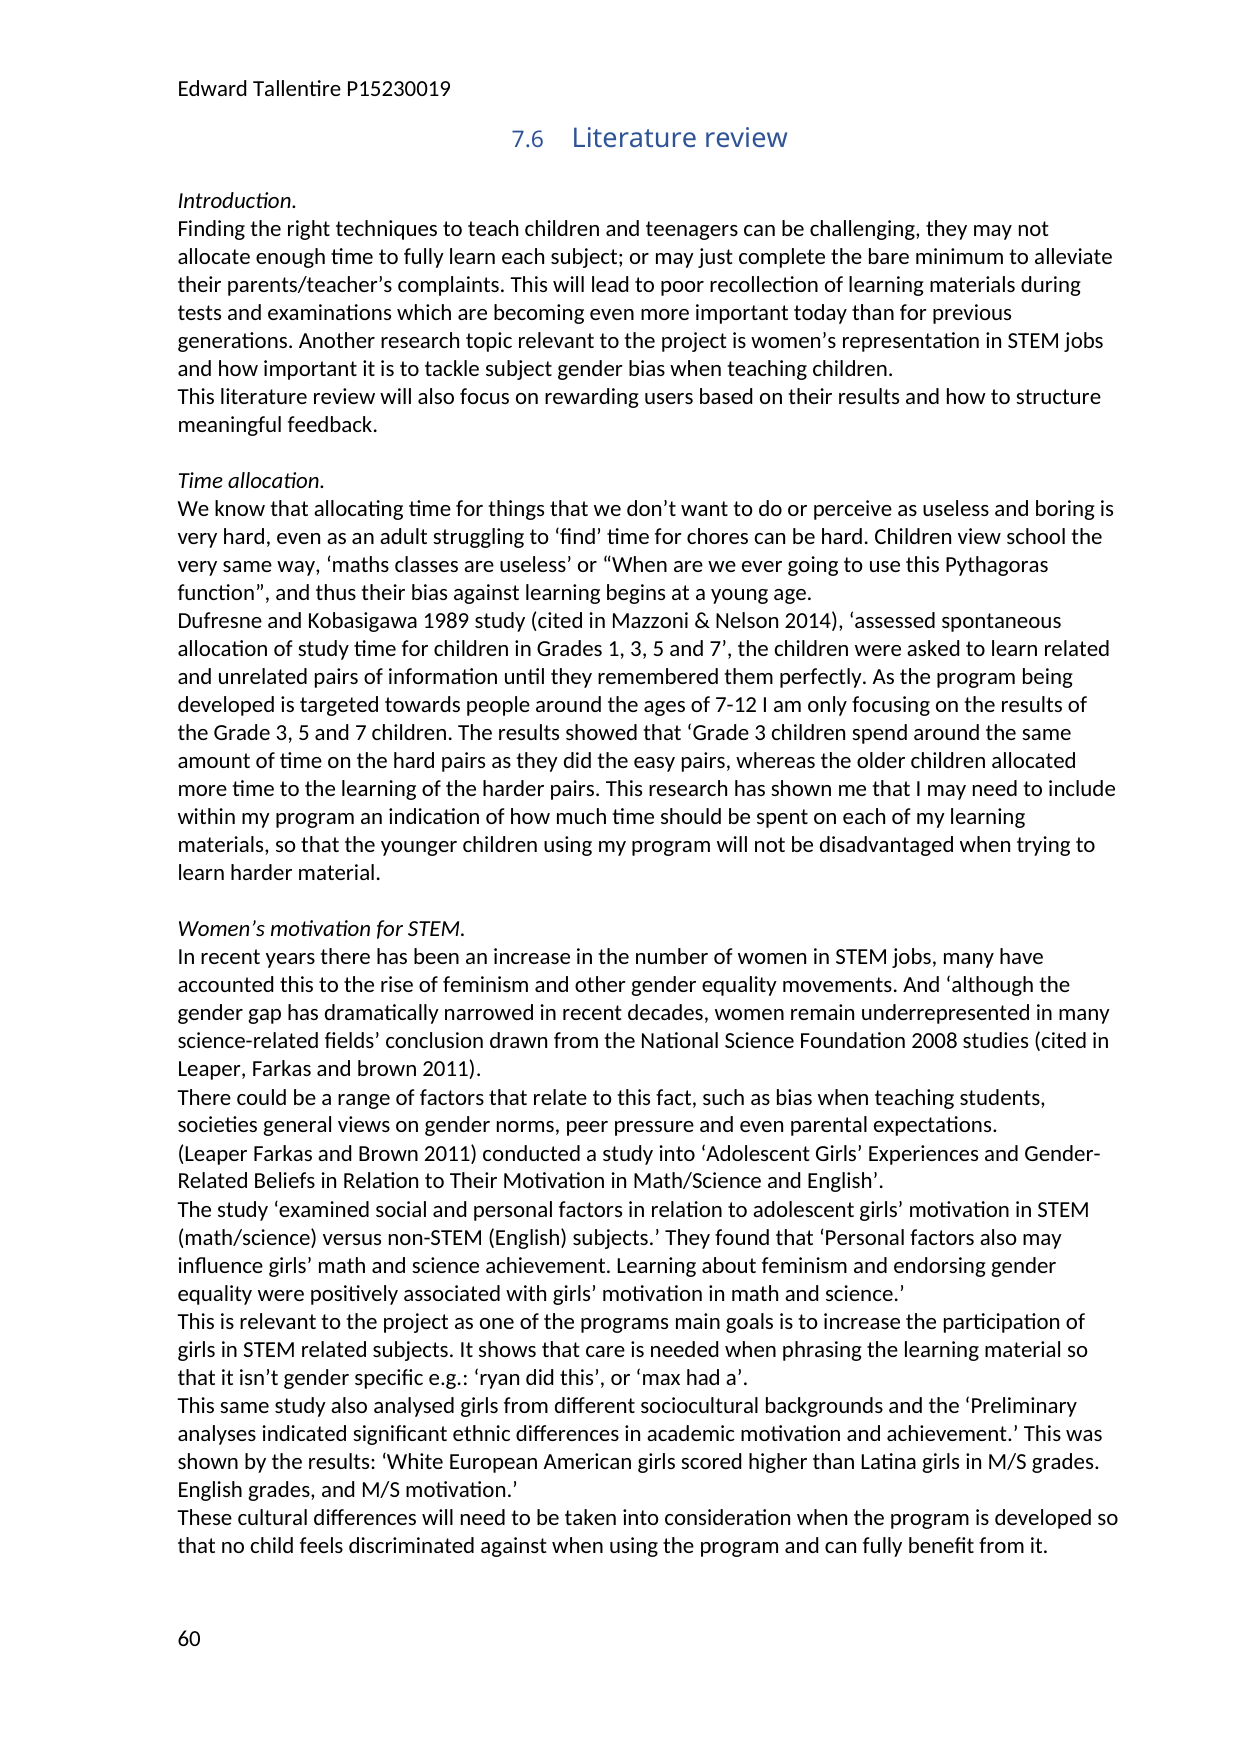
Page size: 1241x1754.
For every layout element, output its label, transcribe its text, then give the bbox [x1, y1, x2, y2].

text The study ‘examined social and personal factors in relation to adolescent girls’ motivation in STEM (math/science) versus non-STEM (English) subjects.’ They found that ‘Personal factors also may influence girls’ math and science achievement. Learning about feminism and endorsing gender equality were positively associated with girls’ motivation in math and science.’ [177, 1195, 1122, 1307]
text This same study also analysed girls from different sociocultural backgrounds and the ‘Preliminary analyses indicated significant ethnic differences in academic motivation and achievement.’ This was shown by the results: ‘White European American girls scored higher than Latina girls in M/S grades. English grades, and M/S motivation.’ [177, 1391, 1122, 1503]
text We know that allocating time for things that we don’t want to do or perceive as useless and boring is very hard, even as an adult struggling to ‘find’ time for chores can be hard. Children view school the very same way, ‘maths classes are useless’ or “When are we ever going to use this Pythagoras function”, and thus their bias against learning begins at a young age. [177, 494, 1122, 606]
text These cultural differences will need to be taken into consideration when the program is developed so that no child feels discriminated against when using the program and can fully benefit from it. [177, 1503, 1122, 1559]
text Women’s motivation for STEM. [177, 914, 1122, 942]
text Time allocation. [177, 466, 1122, 494]
text This is relevant to the project as one of the programs main goals is to increase the participation of girls in STEM related subjects. It shows that care is needed when phrasing the learning material so that it isn’t gender specific e.g.: ‘ryan did this’, or ‘max had a’. [177, 1307, 1122, 1391]
text Dufresne and Kobasigawa 1989 study (cited in Mazzoni & Nelson 2014), ‘assessed spontaneous allocation of study time for children in Grades 1, 3, 5 and 7’, the children were asked to learn related and unrelated pairs of information until they remembered them perfectly. As the program being developed is targeted towards people around the ages of 7-12 I am only focusing on the results of the Grade 3, 5 and 7 children. The results showed that ‘Grade 3 children spend around the same amount of time on the hard pairs as they did the easy pairs, whereas the older children allocated more time to the learning of the harder pairs. This research has shown me that I may need to include within my program an indication of how much time should be spent on each of my learning materials, so that the younger children using my program will not be disadvantaged when trying to learn harder material. [177, 606, 1122, 886]
subtitle Literature review [177, 118, 1122, 155]
text Finding the right techniques to teach children and teenagers can be challenging, they may not allocate enough time to fully learn each subject; or may just complete the bare minimum to alleviate their parents/teacher’s complaints. This will lead to poor recollection of learning materials during tests and examinations which are becoming even more important today than for previous generations. Another research topic relevant to the project is women’s representation in STEM jobs and how important it is to tackle subject gender bias when teaching children. [177, 214, 1122, 382]
text This literature review will also focus on rewarding users based on their results and how to structure meaningful feedback. [177, 382, 1122, 438]
text In recent years there has been an increase in the number of women in STEM jobs, many have accounted this to the rise of feminism and other gender equality movements. And ‘although the gender gap has dramatically narrowed in recent decades, women remain underrepresented in many [177, 942, 1122, 1027]
text (Leaper Farkas and Brown 2011) conducted a study into ‘Adolescent Girls’ Experiences and Gender-Related Beliefs in Relation to Their Motivation in Math/Science and English’. [177, 1139, 1122, 1195]
text science-related fields’ conclusion drawn from the National Science Foundation 2008 studies (cited in Leaper, Farkas and brown 2011). [177, 1027, 1122, 1083]
text There could be a range of factors that relate to this fact, such as bias when teaching students, societies general views on gender norms, peer pressure and even parental expectations. [177, 1083, 1122, 1139]
text Introduction. [177, 186, 1122, 214]
